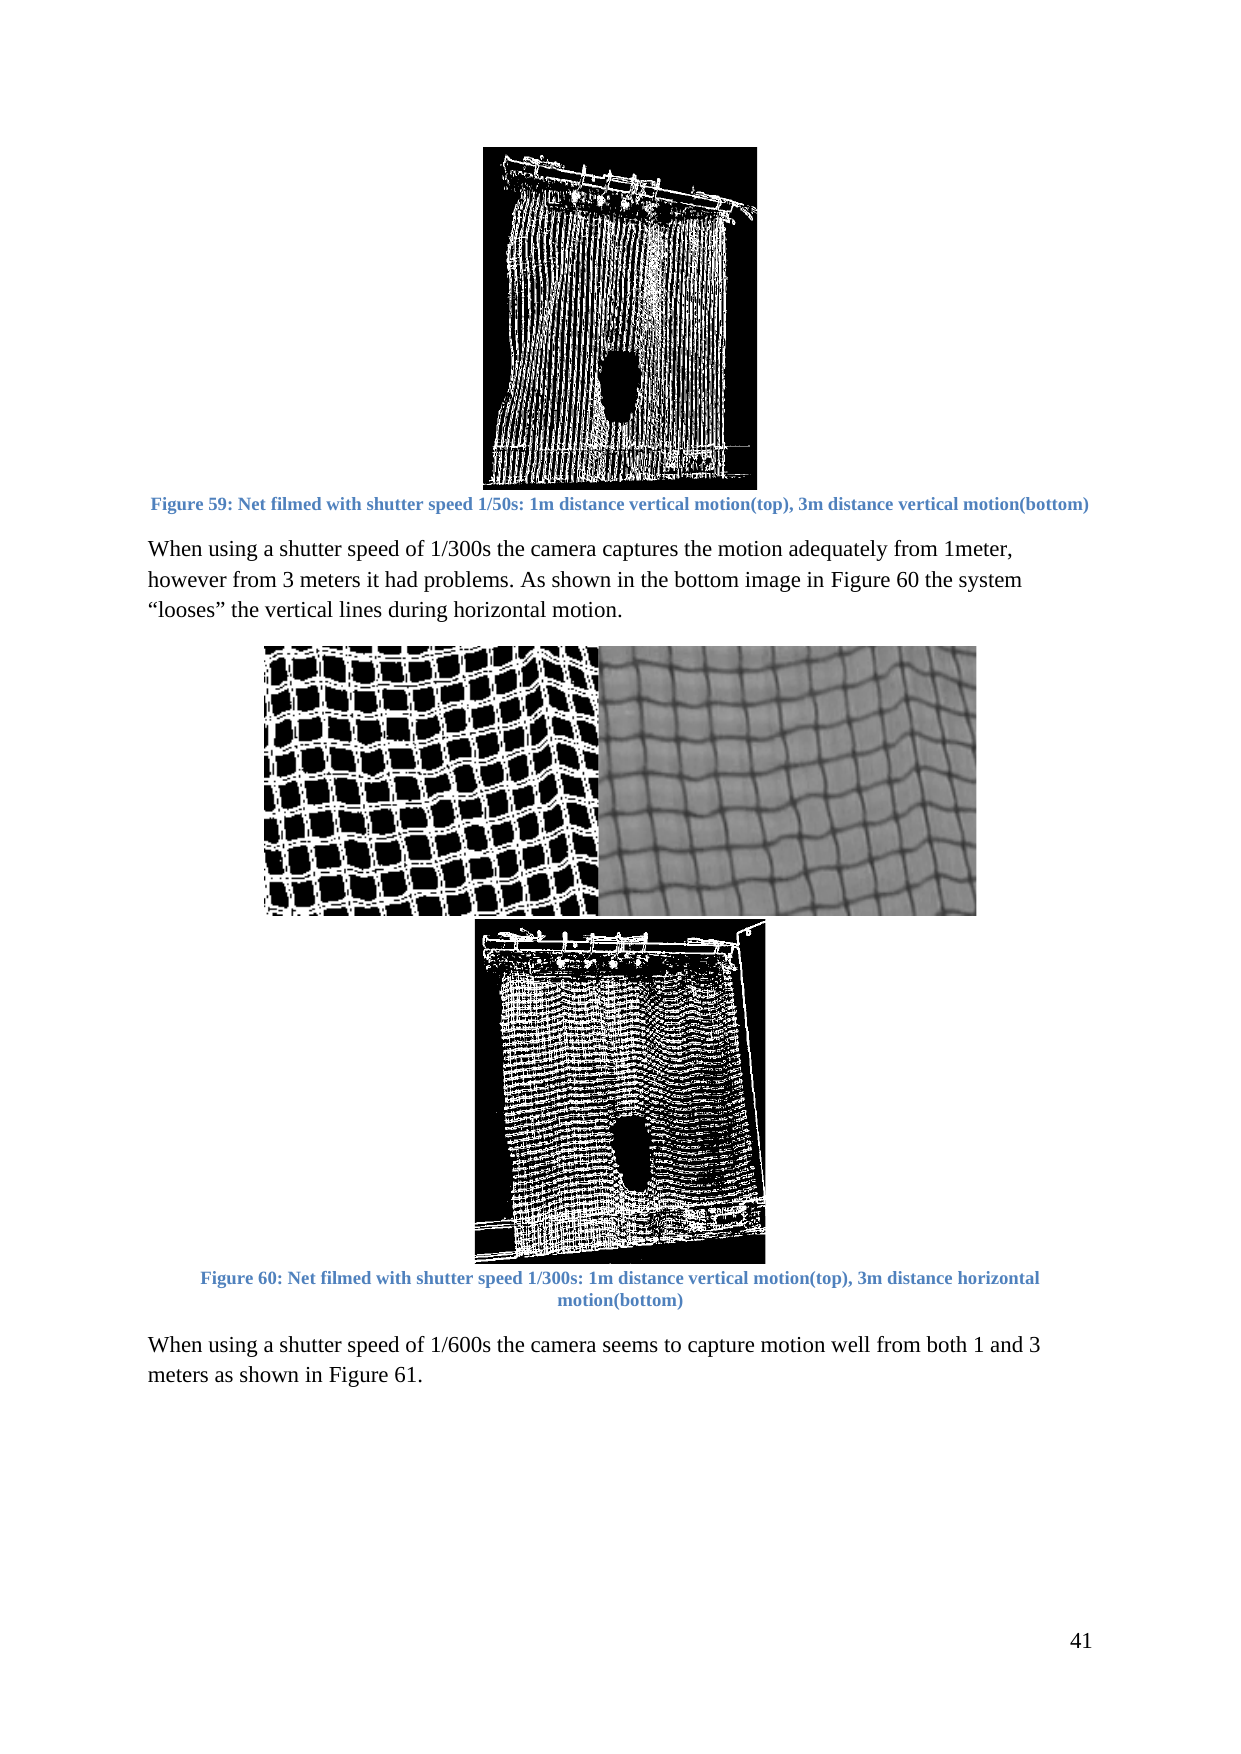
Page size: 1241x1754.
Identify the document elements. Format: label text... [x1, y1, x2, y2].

text When using a shutter speed of 1/300s the camera captures the motion adequately from 1meter, however from 3 meters it had problems. As shown in the bottom image in Figure 60 the system “looses” the vertical lines during horizontal motion. [148, 535, 1093, 622]
text Figure 60: Net filmed with shutter speed 1/300s: 1m distance vertical motion(top), 3m distance horizontal motion(bottom) [148, 1267, 1093, 1310]
picture [474, 919, 766, 1264]
picture [483, 147, 758, 490]
picture [264, 646, 977, 916]
text Figure 59: Net filmed with shutter speed 1/50s: 1m distance vertical motion(top), 3m distance vertical motion(bottom) [148, 493, 1093, 514]
text When using a shutter speed of 1/600s the camera seems to capture motion well from both 1 and 3 meters as shown in Figure 61. [148, 1331, 1093, 1388]
